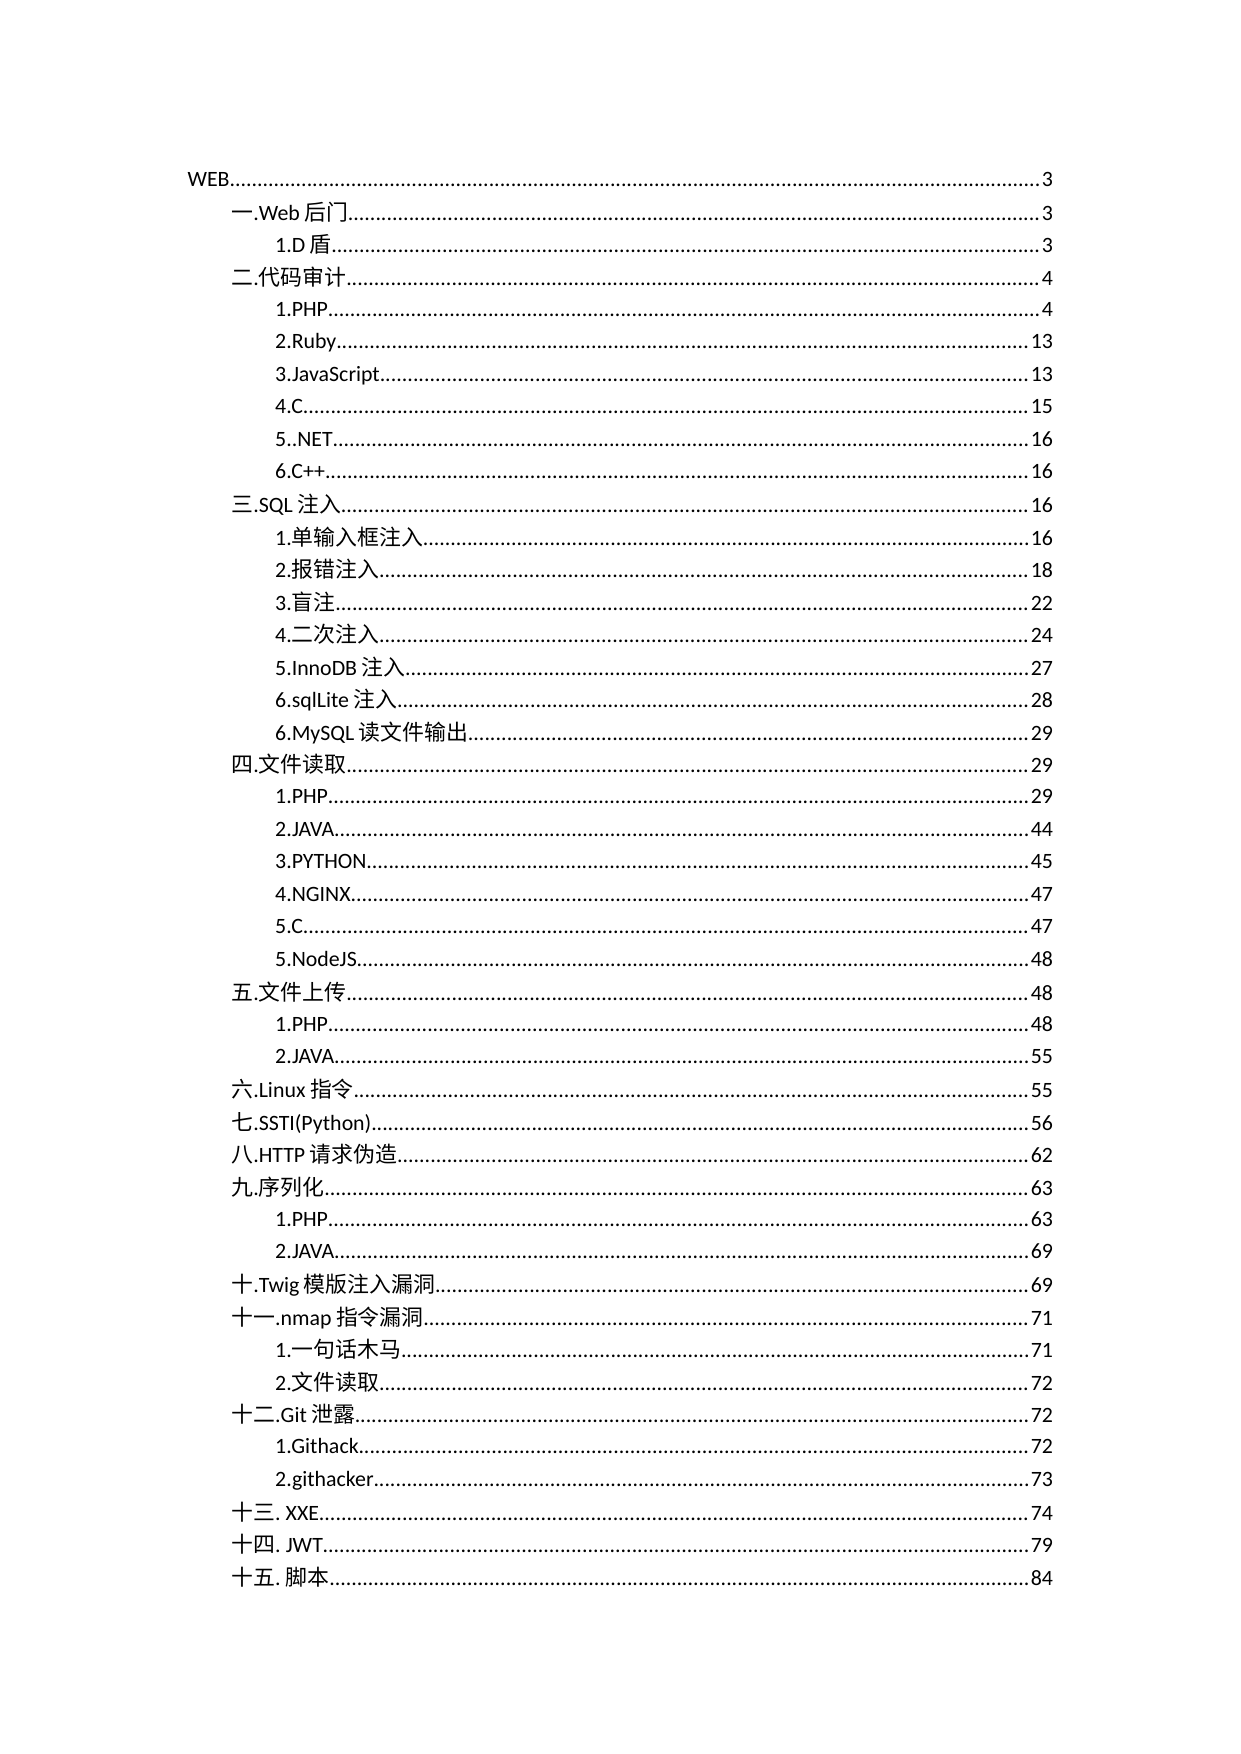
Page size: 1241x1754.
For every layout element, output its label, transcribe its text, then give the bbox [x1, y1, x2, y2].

text 1.PHP 29 [275, 779, 1053, 812]
text 十一.nmap指令漏洞 71 [231, 1299, 1053, 1332]
text 五.文件上传 48 [231, 974, 1053, 1007]
text 6.C++ 16 [275, 454, 1053, 487]
text 3.JavaScript 13 [275, 357, 1053, 389]
text 十三. XXE 74 [231, 1494, 1053, 1527]
text 3.PYTHON 45 [275, 844, 1053, 877]
text 2.JAVA 69 [275, 1234, 1053, 1267]
text 1.单输入框注入 16 [275, 519, 1053, 552]
text 4.C 15 [275, 389, 1053, 422]
text 2.JAVA 55 [275, 1039, 1053, 1072]
text 5.NodeJS 48 [275, 942, 1053, 974]
text 2.githacker 73 [275, 1462, 1053, 1494]
text 3.盲注 22 [275, 584, 1053, 617]
text 六.Linux指令 55 [231, 1072, 1053, 1104]
text 十四. JWT 79 [231, 1527, 1053, 1559]
text 1.PHP 4 [275, 292, 1053, 324]
text 1.Githack 72 [275, 1429, 1053, 1462]
text 1.PHP 48 [275, 1007, 1053, 1039]
text 6.sqlLite注入 28 [275, 682, 1053, 714]
text 4.NGINX 47 [275, 877, 1053, 909]
text 1.一句话木马 71 [275, 1332, 1053, 1364]
text 2.文件读取 72 [275, 1364, 1053, 1397]
text WEB 3 [187, 162, 1053, 194]
text 二.代码审计 4 [231, 259, 1053, 292]
text 十五. 脚本 84 [231, 1559, 1053, 1592]
text 2.报错注入 18 [275, 552, 1053, 584]
text 十.Twig模版注入漏洞 69 [231, 1267, 1053, 1299]
text 八.HTTP请求伪造 62 [231, 1137, 1053, 1169]
text 七.SSTI(Python) 56 [231, 1104, 1053, 1137]
text 2.JAVA 44 [275, 812, 1053, 844]
text 5..NET 16 [275, 422, 1053, 454]
text 2.Ruby 13 [275, 324, 1053, 357]
text 1.D盾 3 [275, 227, 1053, 259]
text 5.C 47 [275, 909, 1053, 942]
text 一.Web后门 3 [231, 194, 1053, 227]
text 九.序列化 63 [231, 1169, 1053, 1202]
text 1.PHP 63 [275, 1202, 1053, 1234]
text 十二.Git泄露 72 [231, 1397, 1053, 1429]
text 5.InnoDB注入 27 [275, 649, 1053, 682]
text 6.MySQL读文件输出 29 [275, 714, 1053, 747]
text 三.SQL注入 16 [231, 487, 1053, 519]
text 四.文件读取 29 [231, 747, 1053, 779]
text 4.二次注入 24 [275, 617, 1053, 649]
